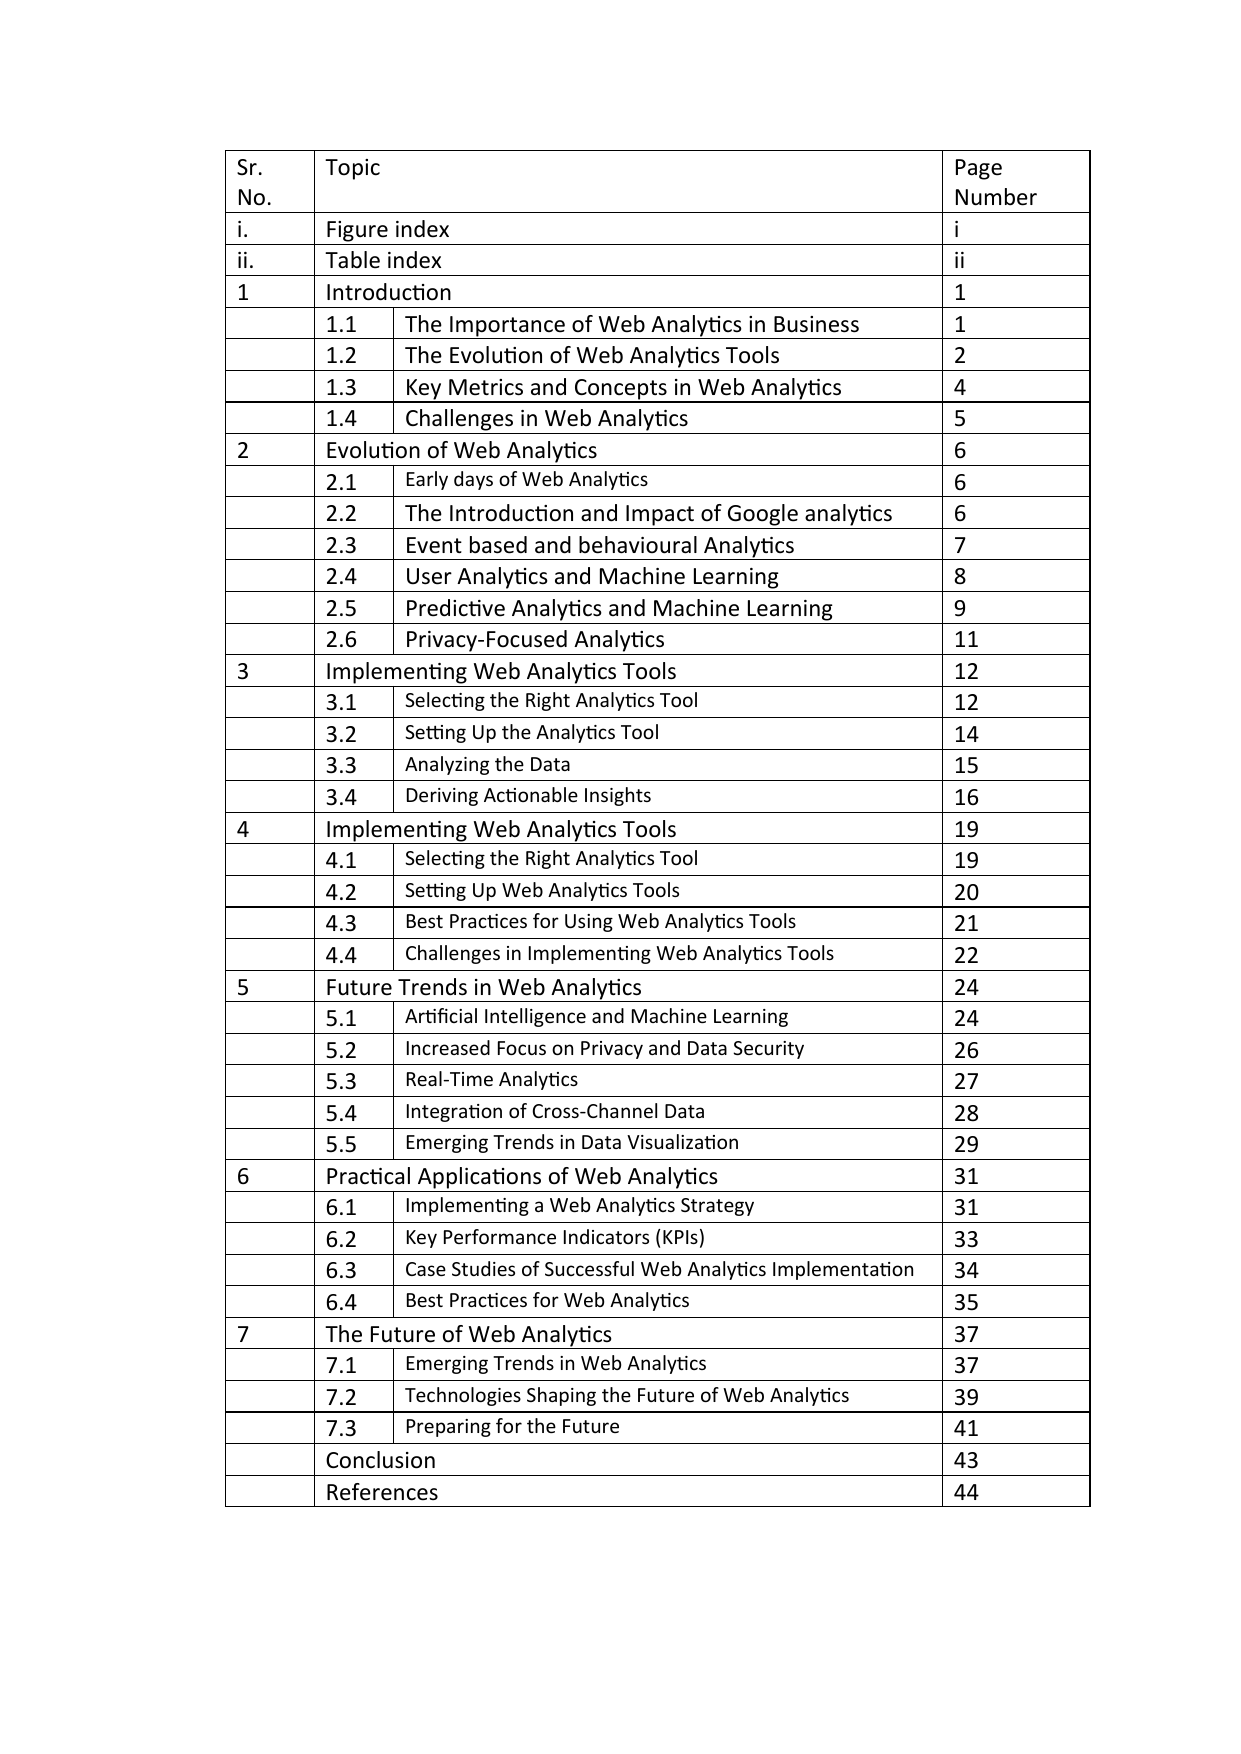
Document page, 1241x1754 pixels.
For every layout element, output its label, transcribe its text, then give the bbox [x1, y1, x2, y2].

table_cell 27 [943, 1065, 1089, 1096]
table_cell [226, 1444, 314, 1474]
table_cell 4.1 [315, 844, 393, 875]
table_cell [226, 1129, 314, 1159]
table_cell 11 [943, 624, 1089, 654]
table_cell [226, 371, 314, 401]
table_cell Future Trends in Web Analytics [315, 971, 942, 1001]
table_cell Implementing a Web Analytics Strategy [394, 1192, 942, 1222]
table_cell 2.2 [315, 497, 393, 528]
table_cell 34 [943, 1255, 1089, 1285]
table_cell 33 [943, 1223, 1089, 1254]
table_cell Predictive Analytics and Machine Learning [394, 592, 942, 622]
table_cell 7.1 [315, 1349, 393, 1380]
table_cell 5.1 [315, 1002, 393, 1033]
table_cell 44 [943, 1476, 1089, 1506]
table_cell [226, 750, 314, 780]
table_cell The Introduction and Impact of Google analytics [394, 497, 942, 528]
table_cell 24 [943, 1002, 1089, 1033]
table_cell 14 [943, 718, 1089, 749]
table_cell 6 [943, 434, 1089, 464]
table_cell [226, 687, 314, 717]
table_cell 2.1 [315, 466, 393, 496]
table_cell Integration of Cross-Channel Data [394, 1097, 942, 1127]
table_cell [226, 403, 314, 433]
table_cell 6 [226, 1160, 314, 1191]
table_cell Setting Up the Analytics Tool [394, 718, 942, 749]
table_cell 6.4 [315, 1286, 393, 1317]
table_cell [226, 1223, 314, 1254]
table_cell Early days of Web Analytics [394, 466, 942, 496]
table_cell 2 [226, 434, 314, 464]
table_cell Key Performance Indicators (KPIs) [394, 1223, 942, 1254]
table_cell 5 [943, 403, 1089, 433]
table_cell 2.5 [315, 592, 393, 622]
table_cell 5.3 [315, 1065, 393, 1096]
table_cell Emerging Trends in Data Visualization [394, 1129, 942, 1159]
table_cell Artificial Intelligence and Machine Learning [394, 1002, 942, 1033]
table_cell 21 [943, 908, 1089, 938]
table_cell ii. [226, 245, 314, 275]
table_cell 4 [943, 371, 1089, 401]
table_cell Emerging Trends in Web Analytics [394, 1349, 942, 1380]
table_cell [226, 1065, 314, 1096]
table_cell 1 [943, 276, 1089, 307]
table_cell [226, 939, 314, 969]
table_cell 5.2 [315, 1034, 393, 1064]
table_cell [226, 1097, 314, 1127]
table_cell Practical Applications of Web Analytics [315, 1160, 942, 1191]
table_cell 12 [943, 687, 1089, 717]
table_header Page Number [943, 151, 1089, 212]
table_cell ii [943, 245, 1089, 275]
table_cell 35 [943, 1286, 1089, 1317]
table_cell 37 [943, 1318, 1089, 1348]
table_cell 1 [943, 308, 1089, 338]
table_cell [226, 1476, 314, 1506]
table_cell 31 [943, 1160, 1089, 1191]
table_cell 5.5 [315, 1129, 393, 1159]
table_cell 31 [943, 1192, 1089, 1222]
table_cell 3.3 [315, 750, 393, 780]
table_cell [226, 1192, 314, 1222]
table_cell 7.3 [315, 1413, 393, 1443]
table_cell Real-Time Analytics [394, 1065, 942, 1096]
table_cell 3.1 [315, 687, 393, 717]
table_cell 26 [943, 1034, 1089, 1064]
table_cell 28 [943, 1097, 1089, 1127]
table_cell 9 [943, 592, 1089, 622]
table_cell 3 [226, 655, 314, 686]
table_cell 1 [226, 276, 314, 307]
table_cell 19 [943, 813, 1089, 843]
table_cell 1.2 [315, 339, 393, 370]
table_cell Technologies Shaping the Future of Web Analytics [394, 1381, 942, 1411]
table_cell Implementing Web Analytics Tools [315, 655, 942, 686]
table_cell [226, 1349, 314, 1380]
table_cell 4 [226, 813, 314, 843]
table_cell Selecting the Right Analytics Tool [394, 687, 942, 717]
table_cell 24 [943, 971, 1089, 1001]
table_cell Best Practices for Web Analytics [394, 1286, 942, 1317]
table_cell The Future of Web Analytics [315, 1318, 942, 1348]
table_cell 1.3 [315, 371, 393, 401]
table_cell Selecting the Right Analytics Tool [394, 844, 942, 875]
table_cell 3.2 [315, 718, 393, 749]
table_cell 7 [226, 1318, 314, 1348]
table_cell Introduction [315, 276, 942, 307]
table_cell 6.2 [315, 1223, 393, 1254]
table_cell [226, 1381, 314, 1411]
table_cell [226, 592, 314, 622]
table_cell Key Metrics and Concepts in Web Analytics [394, 371, 942, 401]
table_cell 2 [943, 339, 1089, 370]
table_cell [226, 466, 314, 496]
table_cell i [943, 213, 1089, 244]
table_cell Best Practices for Using Web Analytics Tools [394, 908, 942, 938]
table_cell 22 [943, 939, 1089, 969]
table_cell [226, 308, 314, 338]
table_cell 2.4 [315, 560, 393, 591]
table_cell [226, 718, 314, 749]
table_cell [226, 781, 314, 812]
table_cell Challenges in Implementing Web Analytics Tools [394, 939, 942, 969]
table_cell 41 [943, 1413, 1089, 1443]
table_cell [226, 1413, 314, 1443]
table_cell 2.3 [315, 529, 393, 559]
table_cell 39 [943, 1381, 1089, 1411]
table_cell References [315, 1476, 942, 1506]
table_cell [226, 1002, 314, 1033]
table_cell 5.4 [315, 1097, 393, 1127]
table_cell 19 [943, 844, 1089, 875]
table_cell Challenges in Web Analytics [394, 403, 942, 433]
table_cell 7.2 [315, 1381, 393, 1411]
table_cell 20 [943, 876, 1089, 906]
table_cell 16 [943, 781, 1089, 812]
table_cell Analyzing the Data [394, 750, 942, 780]
table_cell 12 [943, 655, 1089, 686]
table_cell [226, 908, 314, 938]
table_cell [226, 560, 314, 591]
table_cell [226, 876, 314, 906]
table_header Sr. No. [226, 151, 314, 212]
table_cell The Importance of Web Analytics in Business [394, 308, 942, 338]
table_cell 4.2 [315, 876, 393, 906]
table_cell 6.1 [315, 1192, 393, 1222]
table_cell The Evolution of Web Analytics Tools [394, 339, 942, 370]
table_cell Setting Up Web Analytics Tools [394, 876, 942, 906]
table_cell User Analytics and Machine Learning [394, 560, 942, 591]
table_cell 37 [943, 1349, 1089, 1380]
table_cell 6 [943, 497, 1089, 528]
table_cell Implementing Web Analytics Tools [315, 813, 942, 843]
table_cell [226, 497, 314, 528]
table_cell 8 [943, 560, 1089, 591]
table_cell 29 [943, 1129, 1089, 1159]
table_cell 5 [226, 971, 314, 1001]
table_cell Privacy-Focused Analytics [394, 624, 942, 654]
table_cell Evolution of Web Analytics [315, 434, 942, 464]
table_cell Conclusion [315, 1444, 942, 1474]
table_cell 1.1 [315, 308, 393, 338]
table_cell [226, 1255, 314, 1285]
table_cell Case Studies of Successful Web Analytics Implementation [394, 1255, 942, 1285]
table_cell 2.6 [315, 624, 393, 654]
table_cell 6 [943, 466, 1089, 496]
table_header Topic [315, 151, 942, 212]
table_cell Figure index [315, 213, 942, 244]
table_cell 15 [943, 750, 1089, 780]
table_cell 4.3 [315, 908, 393, 938]
table_cell [226, 1034, 314, 1064]
table_cell 43 [943, 1444, 1089, 1474]
table_cell 4.4 [315, 939, 393, 969]
table_cell [226, 529, 314, 559]
table_cell [226, 844, 314, 875]
table_cell [226, 624, 314, 654]
table_cell i. [226, 213, 314, 244]
table_cell Deriving Actionable Insights [394, 781, 942, 812]
table_cell 7 [943, 529, 1089, 559]
table_cell Increased Focus on Privacy and Data Security [394, 1034, 942, 1064]
table_cell 1.4 [315, 403, 393, 433]
table_cell 6.3 [315, 1255, 393, 1285]
table_cell Event based and behavioural Analytics [394, 529, 942, 559]
table_cell 3.4 [315, 781, 393, 812]
table_cell Preparing for the Future [394, 1413, 942, 1443]
table_cell Table index [315, 245, 942, 275]
table_cell [226, 339, 314, 370]
table_cell [226, 1286, 314, 1317]
